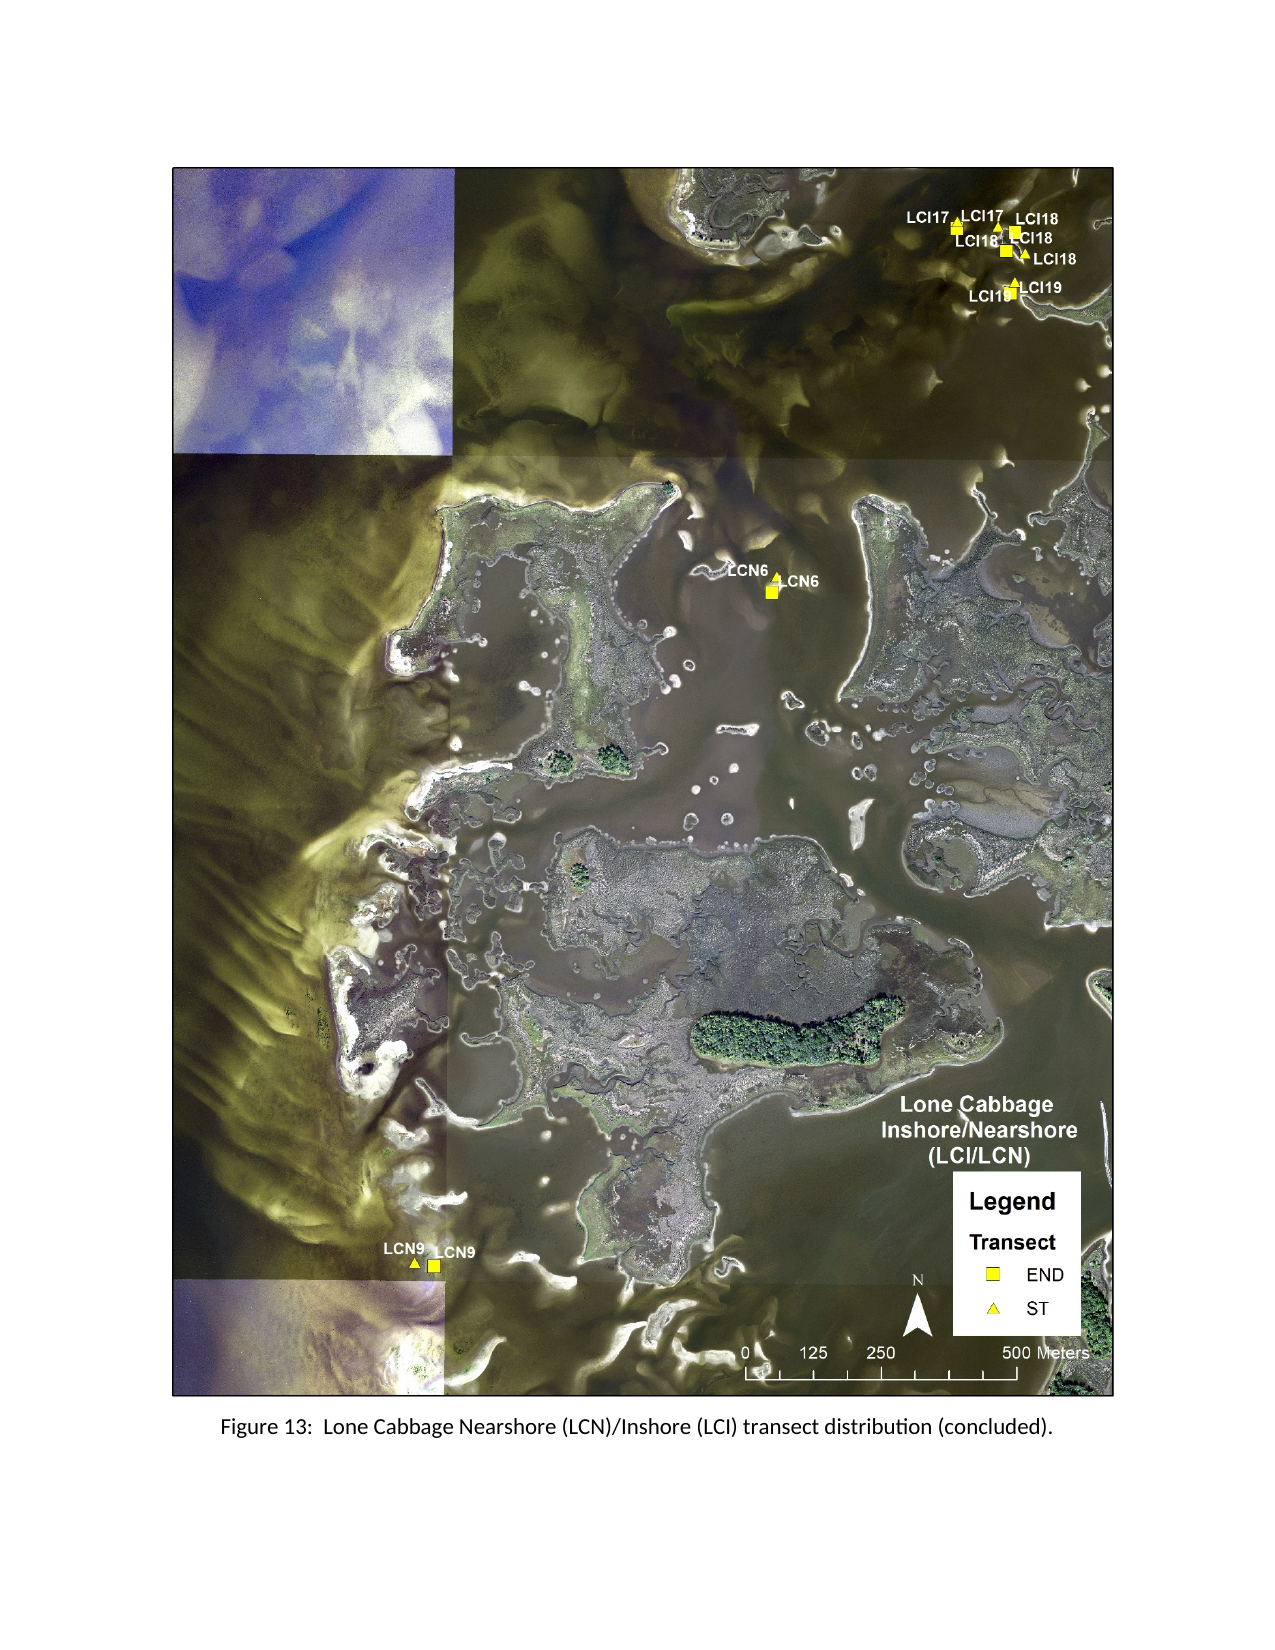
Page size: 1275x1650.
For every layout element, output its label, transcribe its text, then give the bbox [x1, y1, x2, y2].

picture [150, 150, 1125, 1412]
text Figure 13: Lone Cabbage Nearshore (LCN)/Inshore (LCI) transect distribution (concluded). [150, 1412, 1125, 1440]
